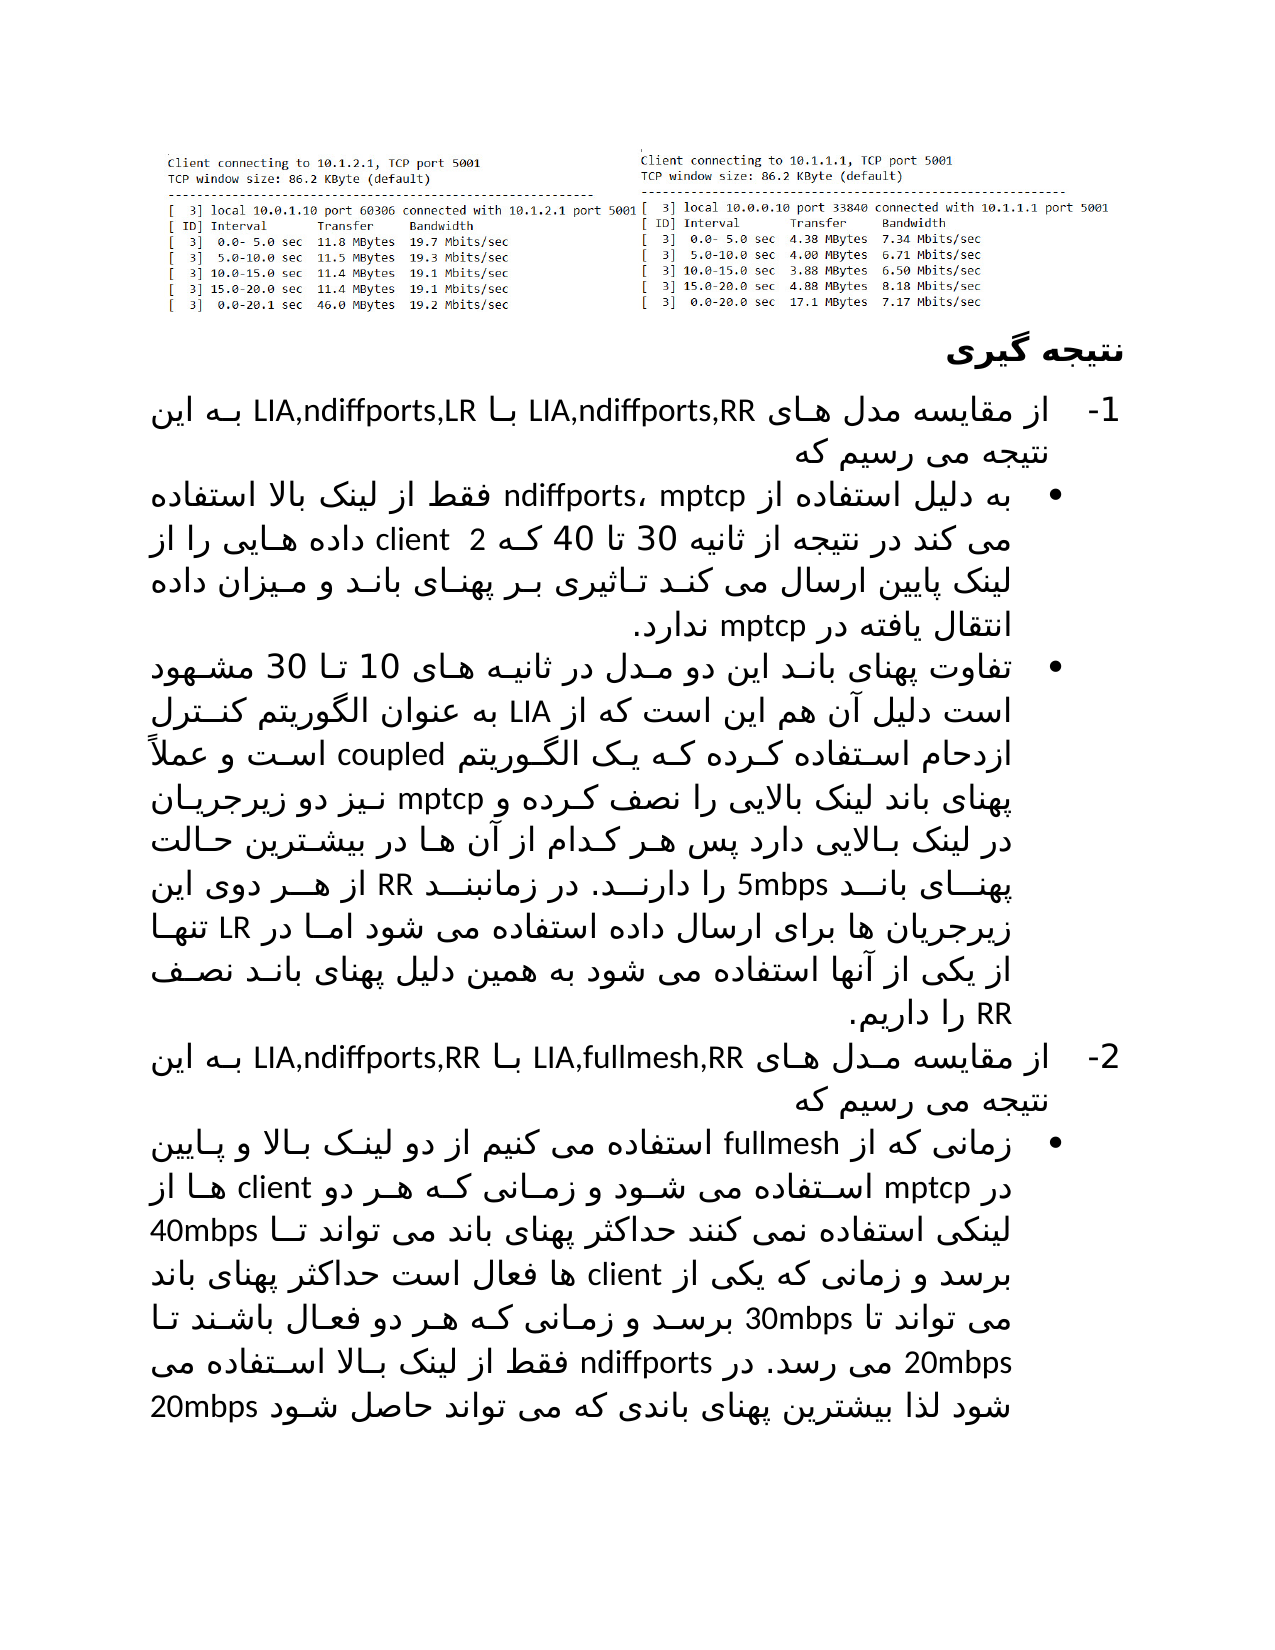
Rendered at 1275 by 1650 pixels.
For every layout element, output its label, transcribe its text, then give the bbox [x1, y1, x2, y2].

picture [164, 149, 1110, 312]
list از مقایسه مدل های LIA,ndiffports,RR با LIA,ndiffports,LR به این نتیجه می رسیم که [150, 389, 1087, 471]
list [150, 1122, 1050, 1425]
list تفاوت پهنای باند این دو مدل در ثانیه های 10 تا 30 مشهود است دلیل آن هم این است که از LIA به عنوان الگوریتم کنترل ازدحام استفاده کرده که یک الگوریتم coupled است و عملاً پهنای باند لینک بالایی را نصف کرده و mptcp نیز دو زیرجریان در لینک بالایی دارد پس هر کدام از آن ها در بیشترین حالت پهنای باند 5mbps را دارند. در زمانبند RR از هر دوی این زیرجریان ها برای ارسال داده استفاده می شود اما در LR تنها از یکی از آنها استفاده می شود به همین دلیل پهنای باند نصف RR را داریم. [150, 648, 1050, 1033]
list به دلیل استفاده از ndiffports، mptcp فقط از لینک بالا استفاده می کند در نتیجه از ثانیه 30 تا 40 که client 2 داده هایی را از لینک پایین ارسال می کند تاثیری بر پهنای باند و میزان داده انتقال یافته در mptcp ندارد. [150, 474, 1050, 644]
list از مقایسه مدل های LIA,fullmesh,RR با LIA,ndiffports,RR به این نتیجه می رسیم که [150, 1036, 1087, 1119]
text نتیجه گیری [150, 330, 1125, 369]
